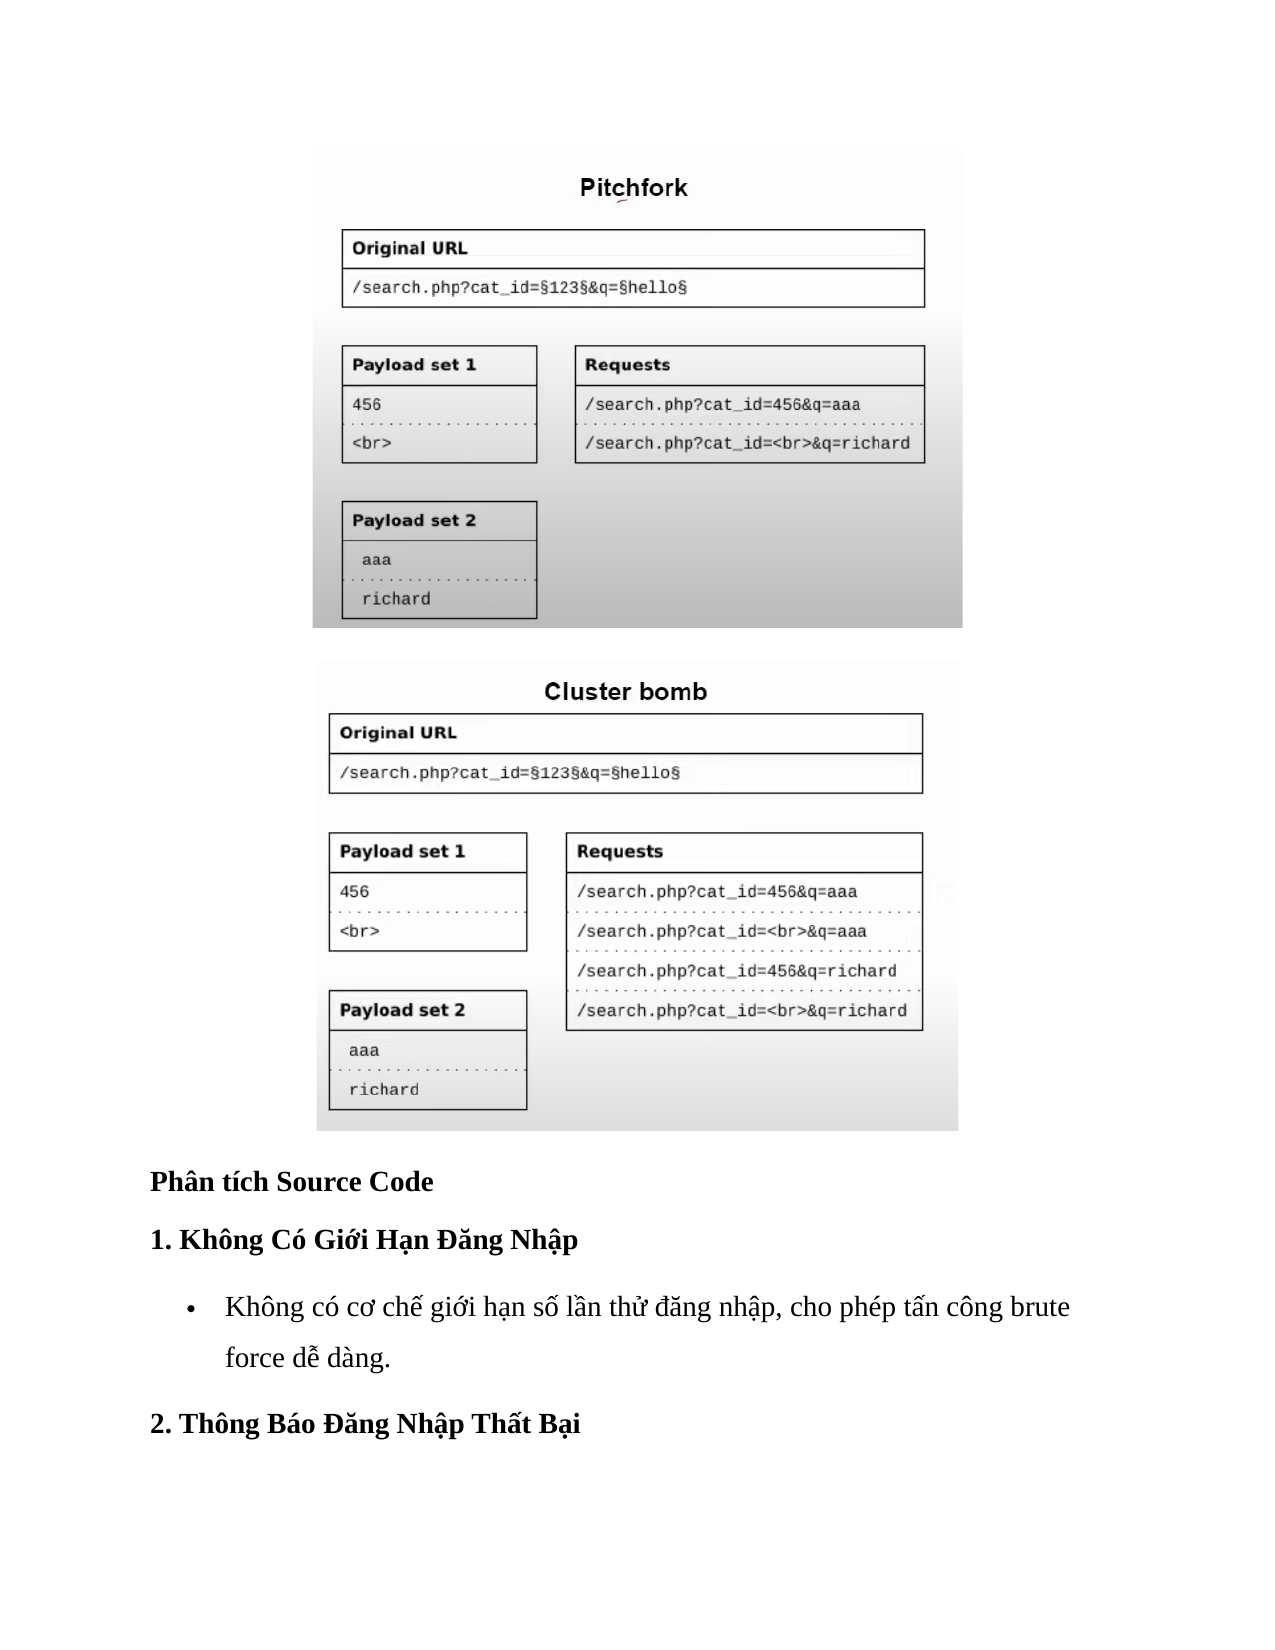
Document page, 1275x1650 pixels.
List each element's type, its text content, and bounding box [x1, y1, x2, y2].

subtitle Phân tích Source Code [150, 1164, 1125, 1197]
list Không có cơ chế giới hạn số lần thử đăng nhập, cho phép tấn công brute force dễ dàng. [187, 1289, 1125, 1373]
picture [312, 150, 963, 628]
picture [316, 661, 959, 1131]
text 1. Không Có Giới Hạn Đăng Nhập [150, 1222, 1125, 1256]
text 2. Thông Báo Đăng Nhập Thất Bại [150, 1407, 1125, 1440]
